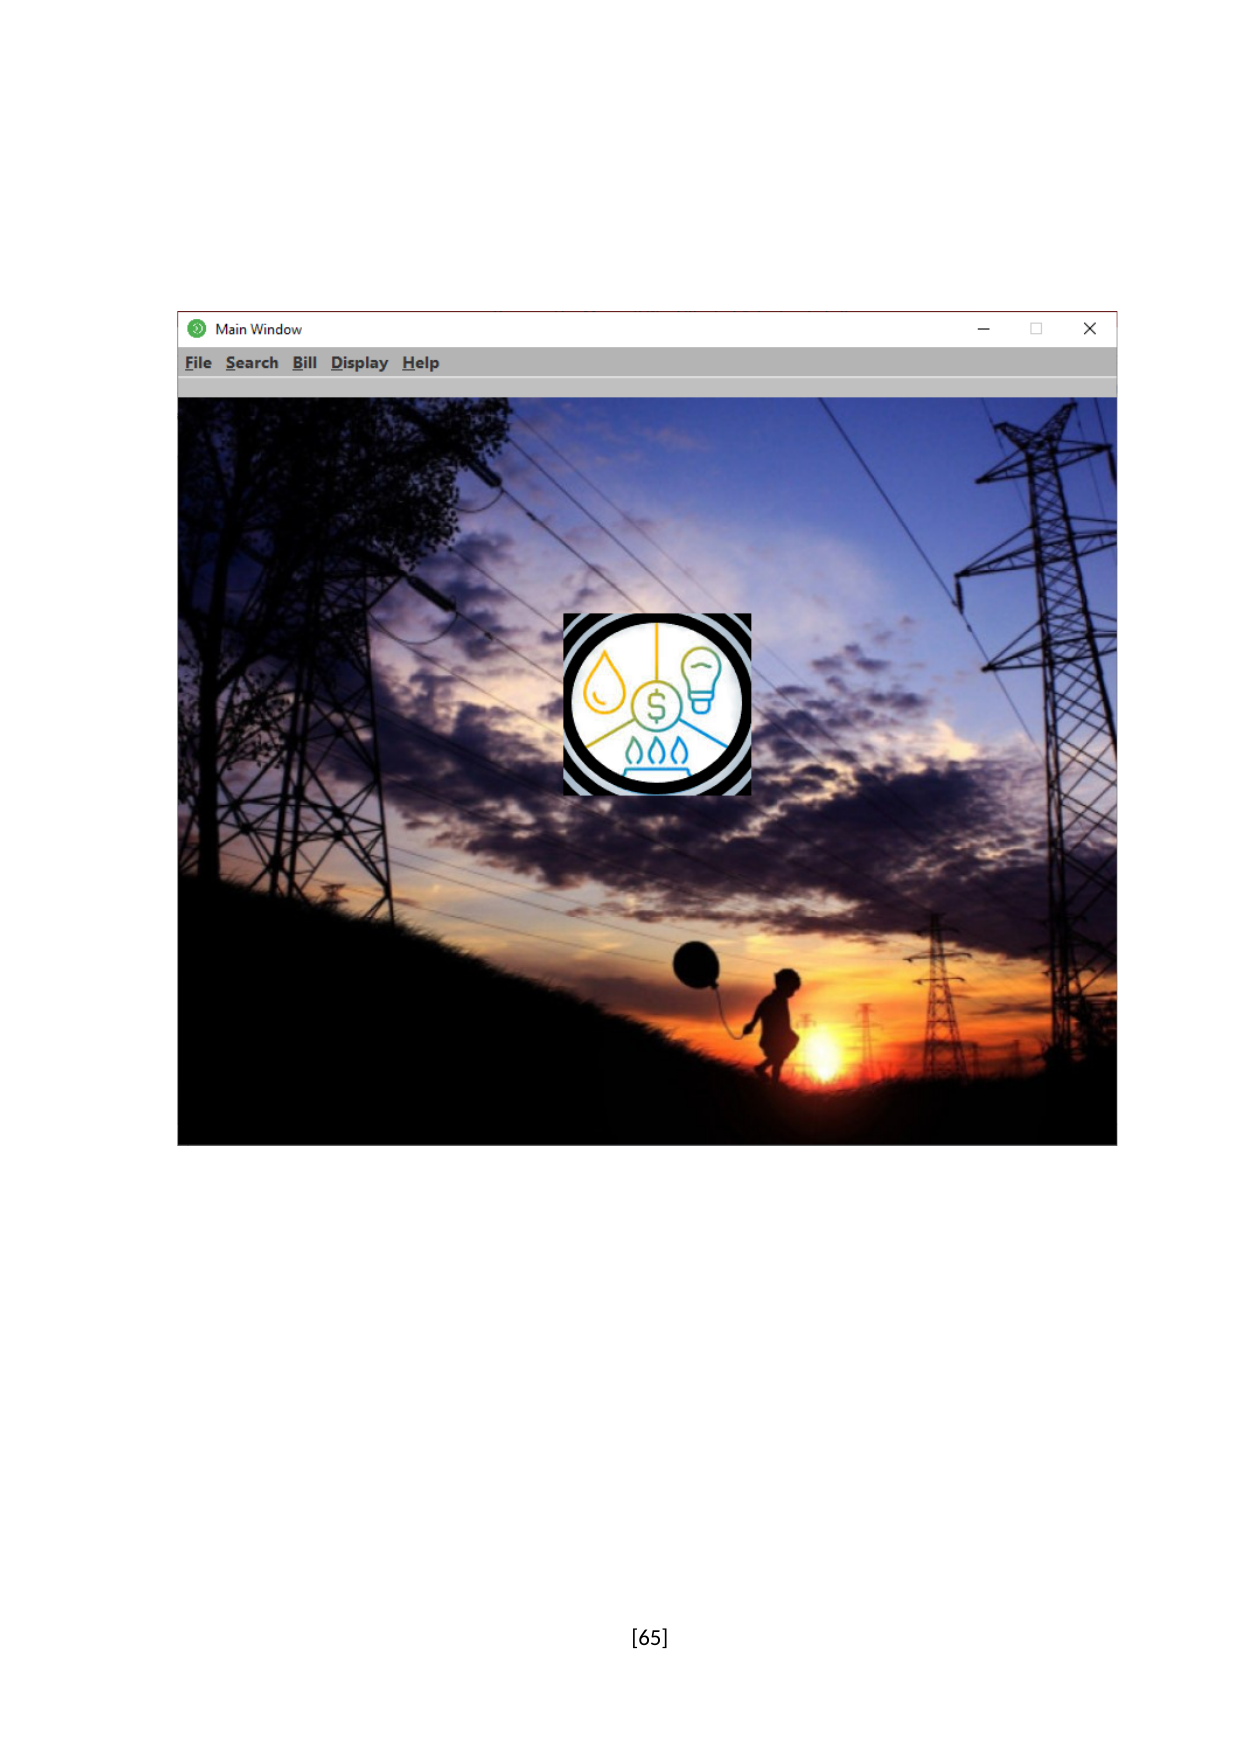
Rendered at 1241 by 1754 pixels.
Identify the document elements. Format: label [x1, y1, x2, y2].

picture [177, 311, 1118, 1146]
